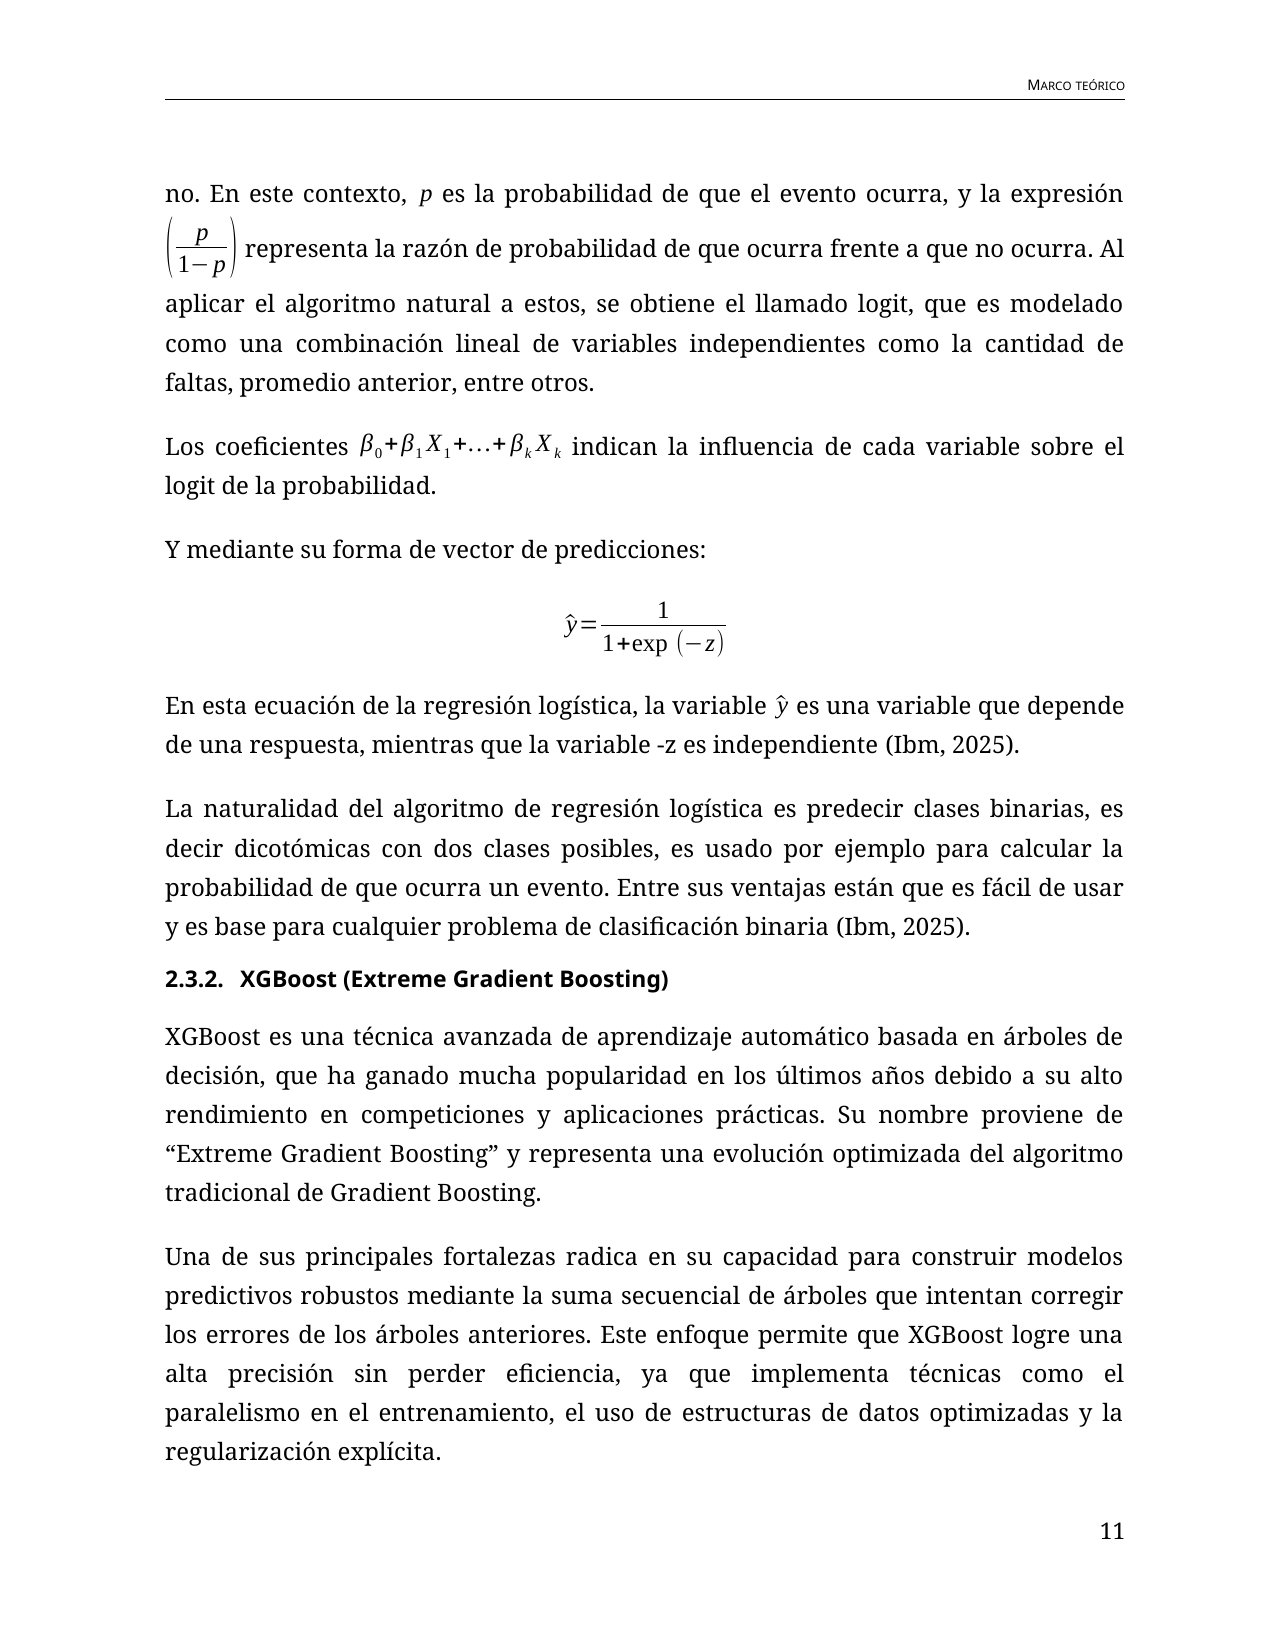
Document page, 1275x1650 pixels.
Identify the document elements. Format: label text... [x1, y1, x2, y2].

text XGBoost es una técnica avanzada de aprendizaje automático basada en árboles de decisión, que ha ganado mucha popularidad en los últimos años debido a su alto rendimiento en competiciones y aplicaciones prácticas. Su nombre proviene de “Extreme Gradient Boosting” y representa una evolución optimizada del algoritmo tradicional de Gradient Boosting. [165, 1019, 1125, 1208]
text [165, 177, 1125, 398]
text En esta ecuación de la regresión logística, la variable es una variable que depende de una respuesta, mientras que la variable -z es independiente . [165, 689, 1125, 761]
text Y mediante su forma de vector de predicciones: [165, 533, 1125, 565]
text La naturalidad del algoritmo de regresión logística es predecir clases binarias, es decir dicotómicas con dos clases posibles, es usado por ejemplo para calcular la probabilidad de que ocurra un evento. Entre sus ventajas están que es fácil de usar y es base para cualquier problema de clasificación binaria . [165, 792, 1125, 942]
text Una de sus principales fortalezas radica en su capacidad para construir modelos predictivos robustos mediante la suma secuencial de árboles que intentan corregir los errores de los árboles anteriores. Este enfoque permite que XGBoost logre una alta precisión sin perder eficiencia, ya que implementa técnicas como el paralelismo en el entrenamiento, el uso de estructuras de datos optimizadas y la regularización explícita. [165, 1240, 1125, 1468]
subtitle XGBoost (Extreme Gradient Boosting) [165, 963, 1125, 994]
text Los coeficientes indican la influencia de cada variable sobre el logit de la probabilidad. [165, 429, 1125, 501]
